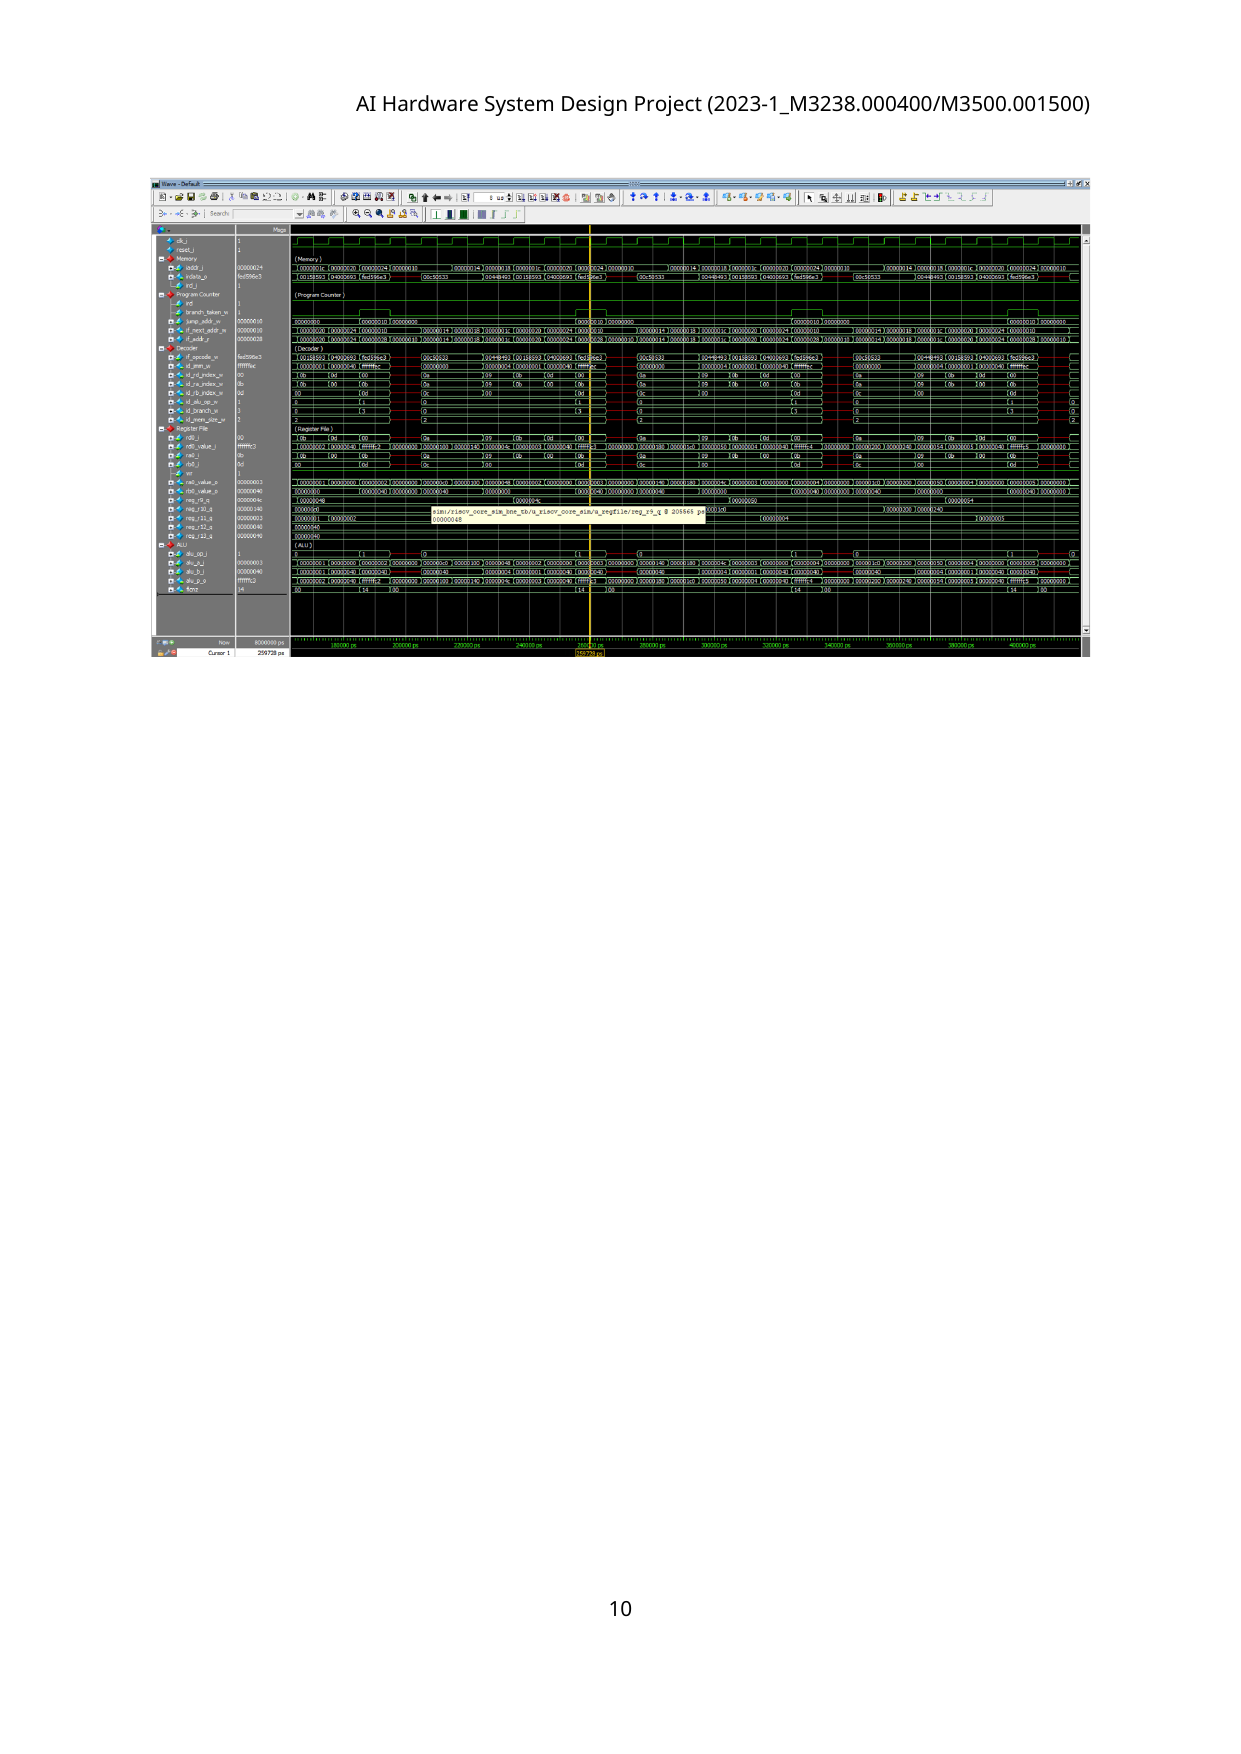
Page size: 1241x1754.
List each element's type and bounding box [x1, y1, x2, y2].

picture [150, 177, 1091, 657]
